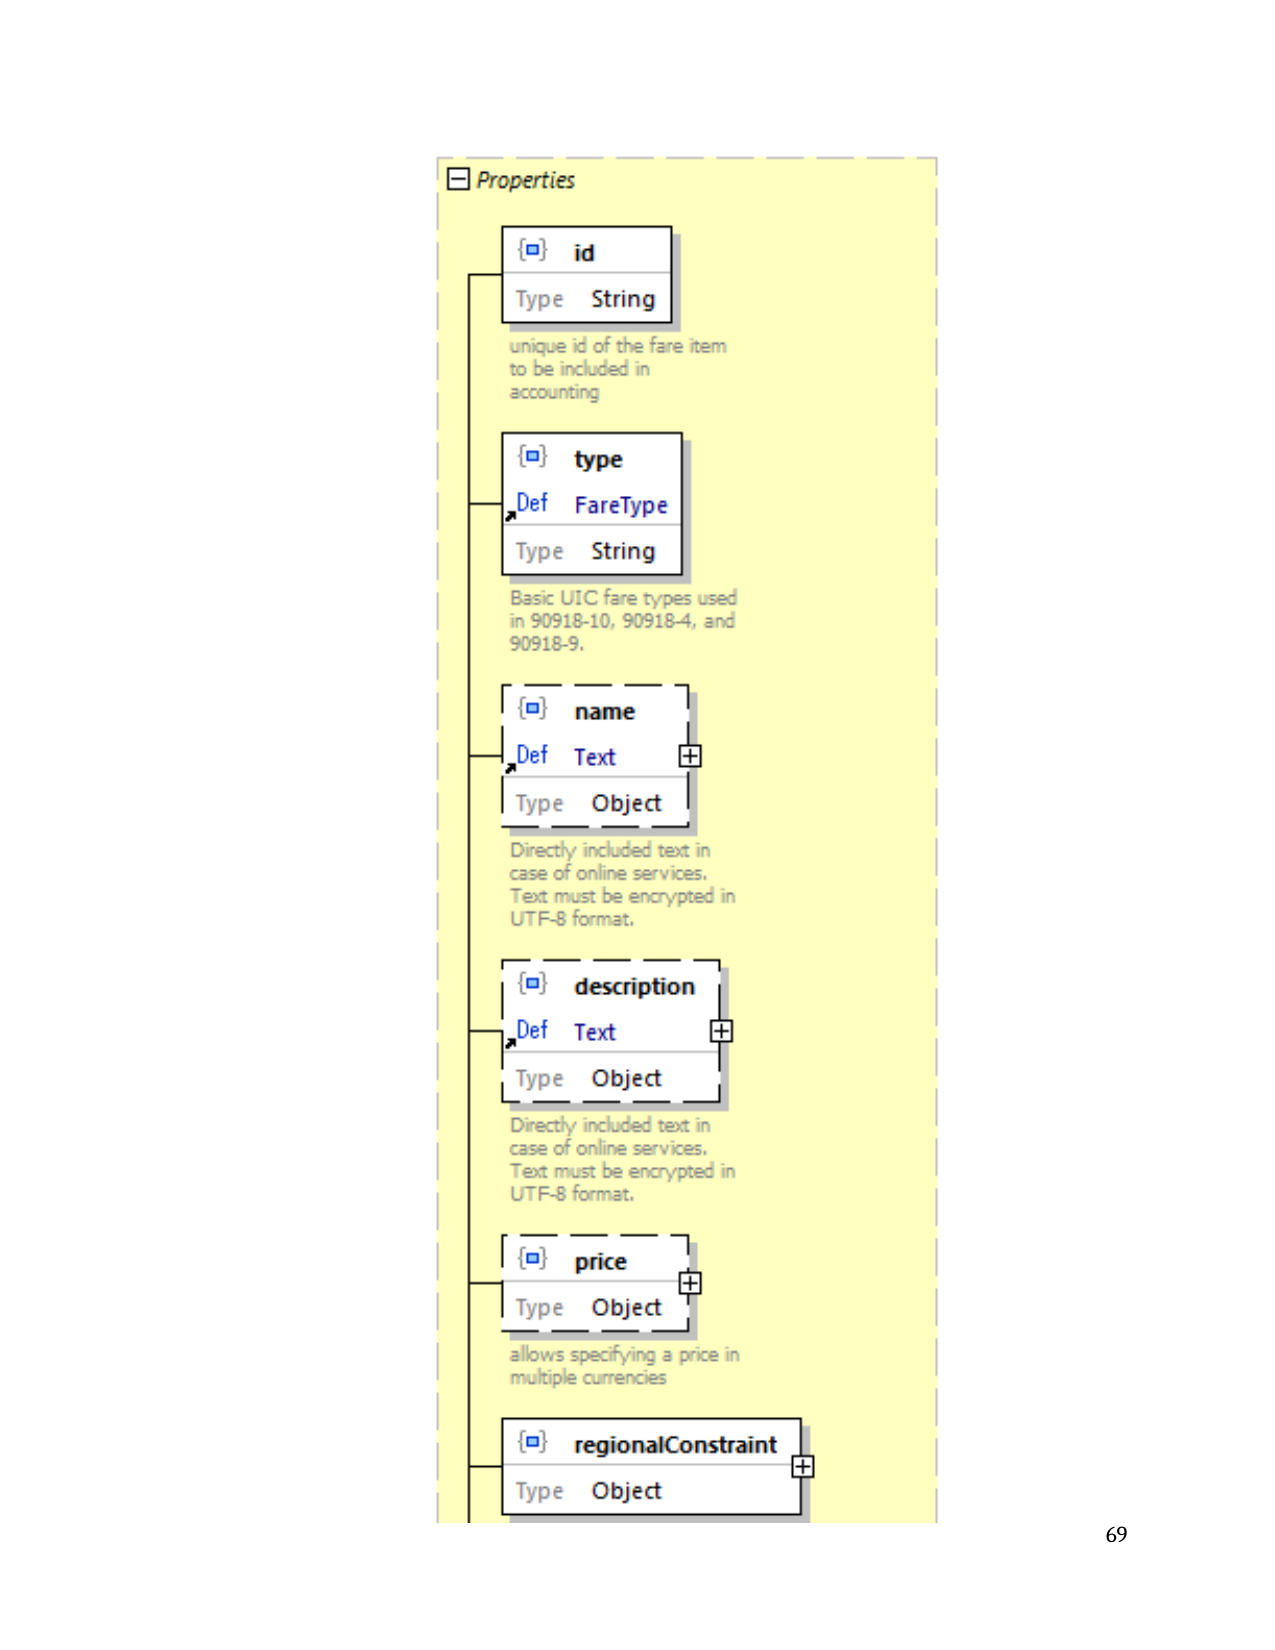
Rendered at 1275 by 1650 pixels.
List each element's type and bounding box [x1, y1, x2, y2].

picture [147, 147, 958, 1523]
